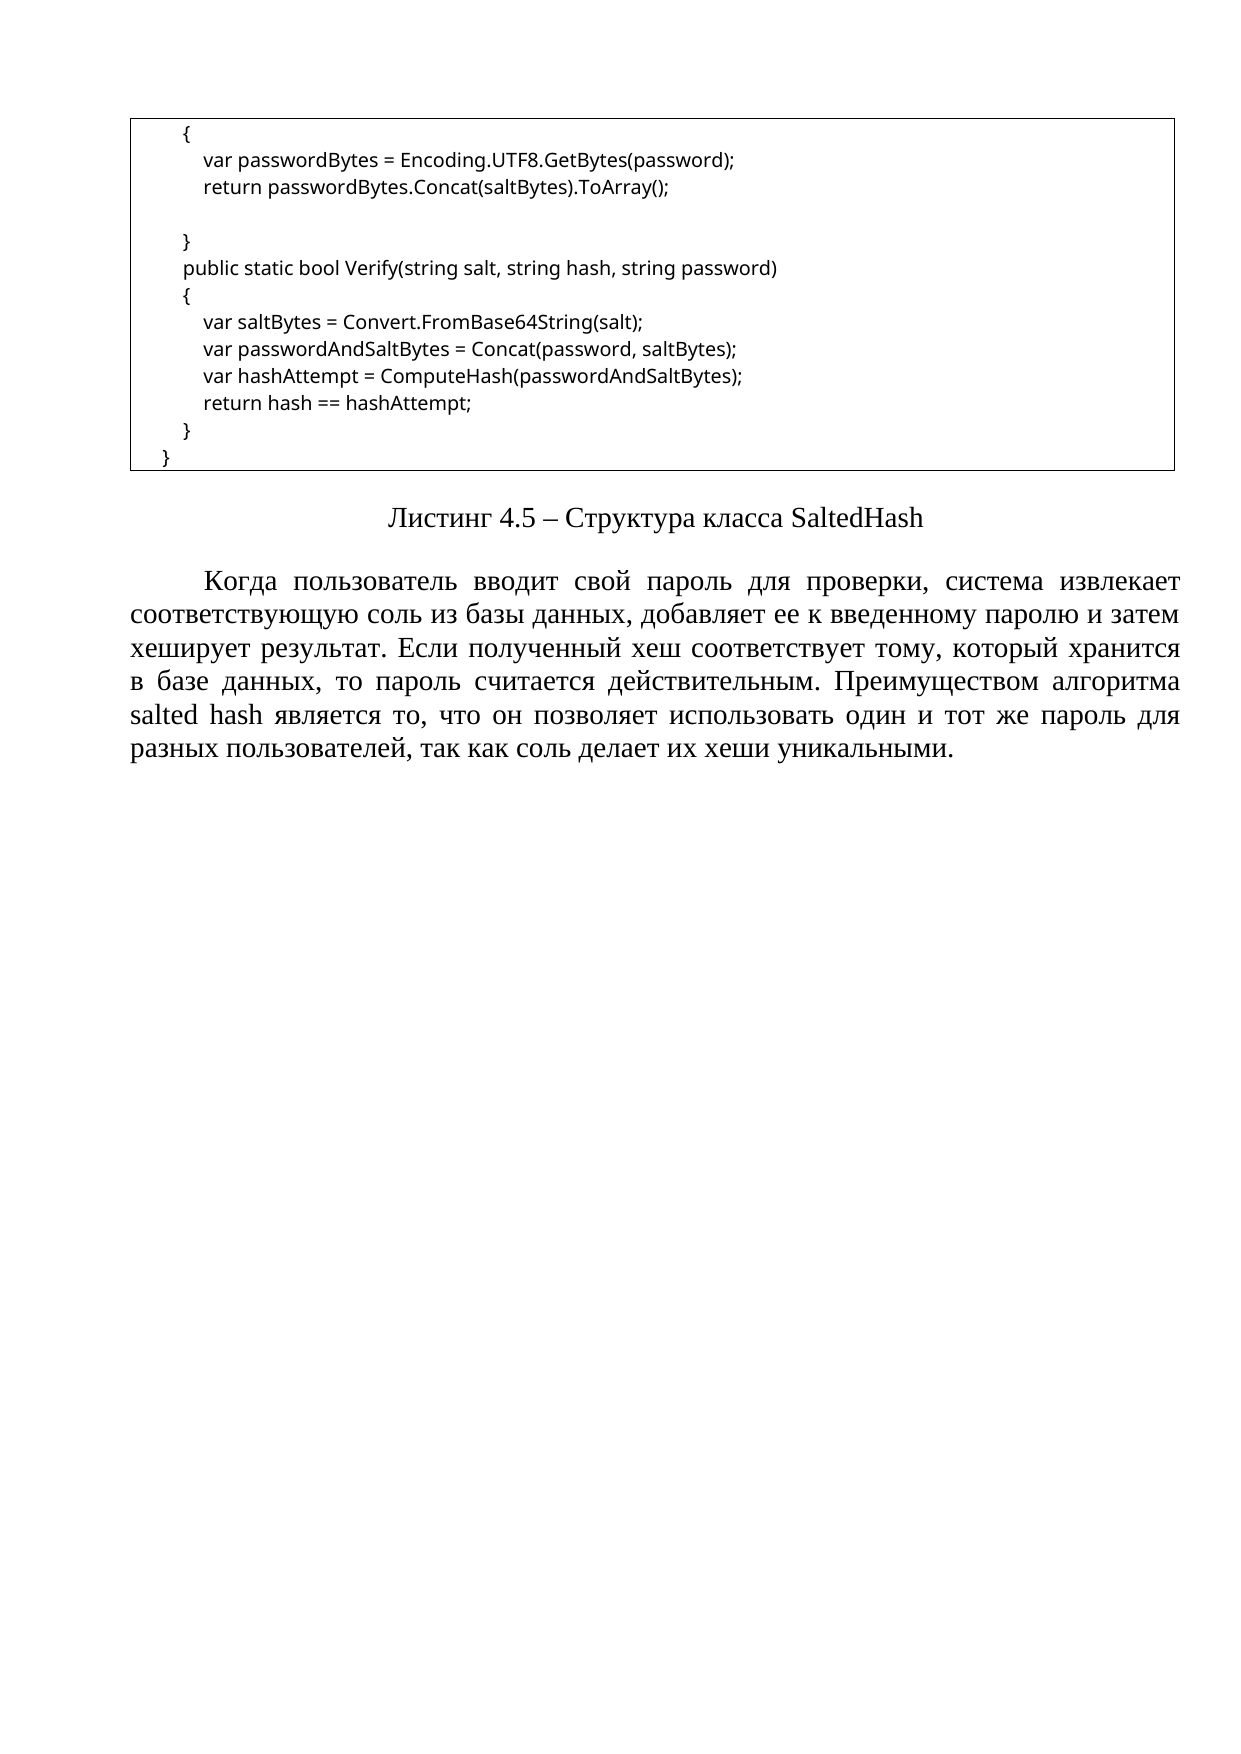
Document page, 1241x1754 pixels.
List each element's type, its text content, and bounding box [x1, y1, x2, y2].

text Листинг 4.5 – Структура класса SaltedHash [130, 500, 1181, 534]
text Когда пользователь вводит свой пароль для проверки, система извлекает соответствующую соль из базы данных, добавляет ее к введенному паролю и затем хеширует результат. Если полученный хеш соответствует тому, который хранится в базе данных, то пароль считается действительным. Преимуществом алгоритма salted hash является то, что он позволяет использовать один и тот же пароль для разных пользователей, так как соль делает их хеши уникальными. [130, 563, 1181, 764]
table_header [131, 119, 1174, 470]
